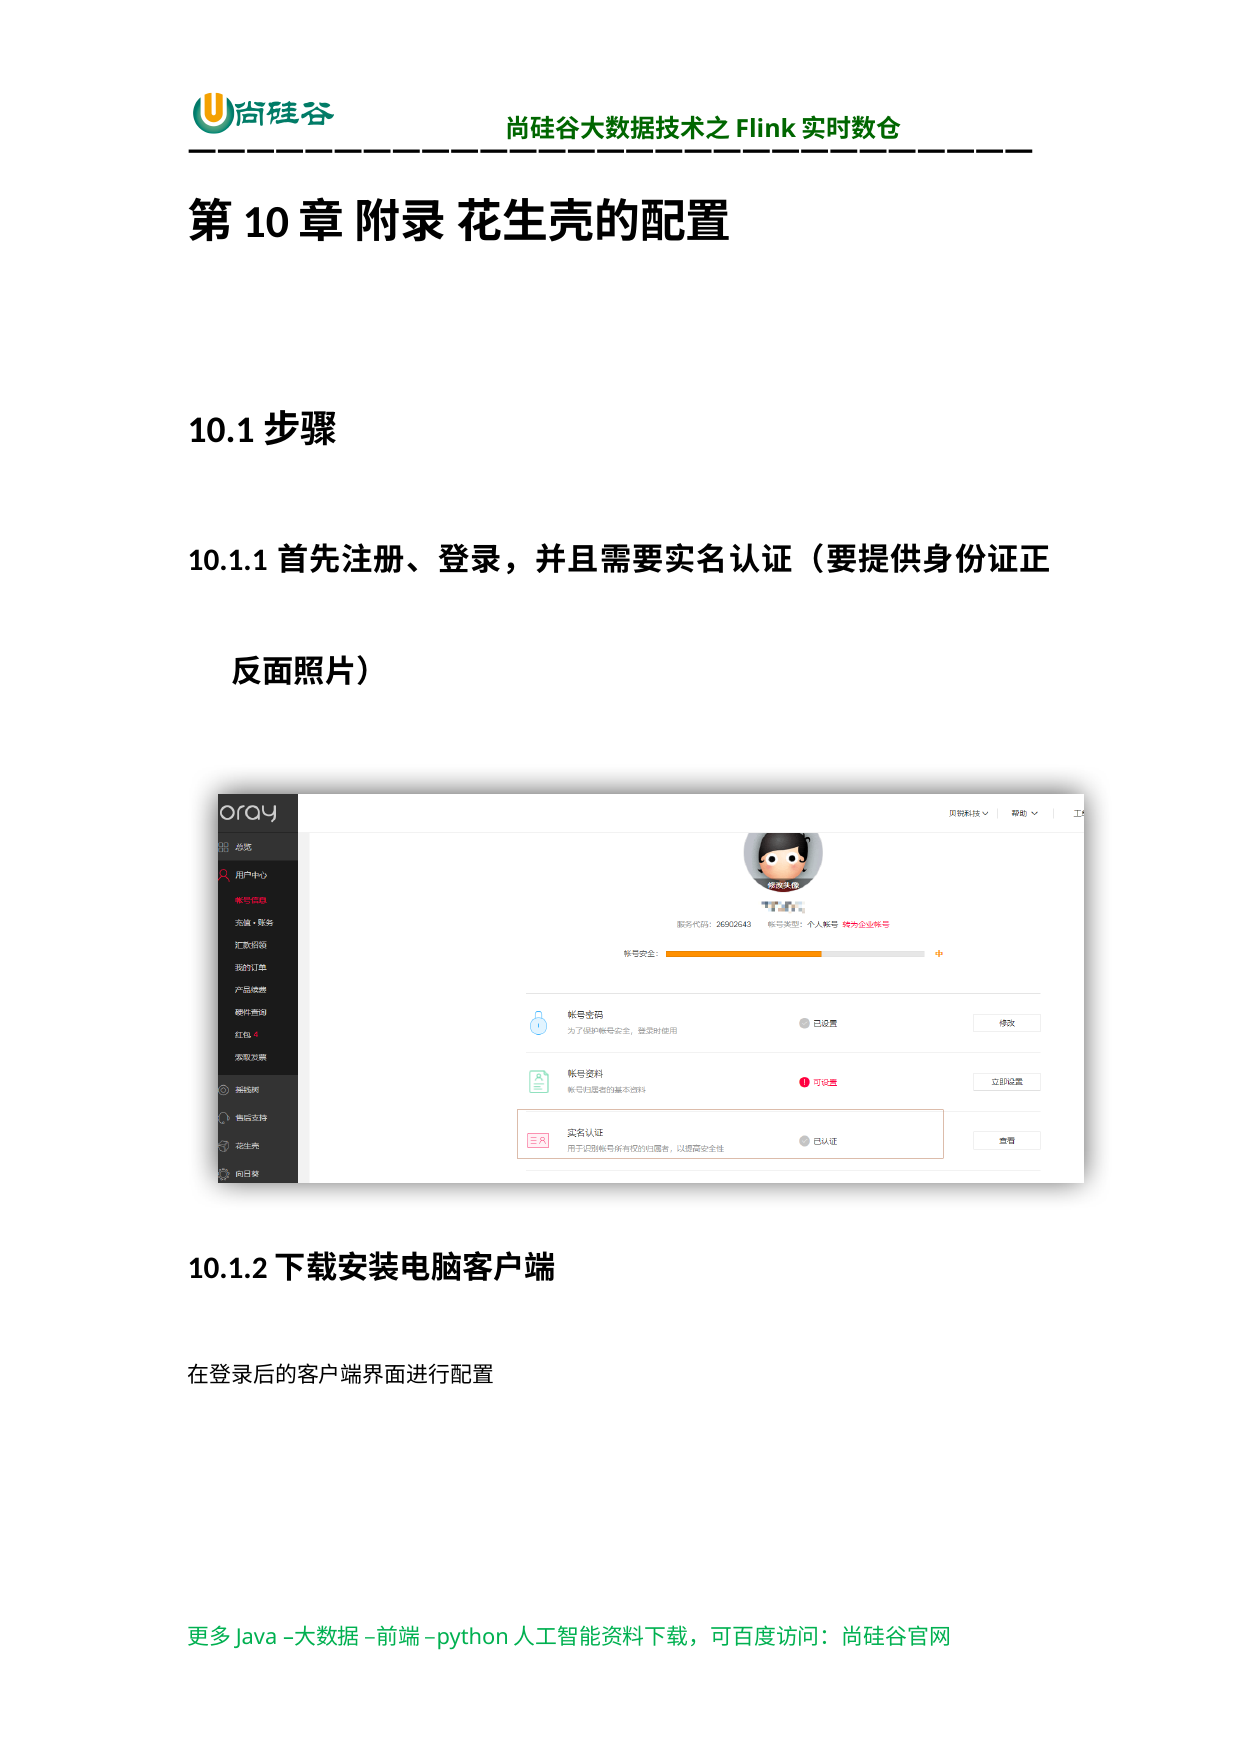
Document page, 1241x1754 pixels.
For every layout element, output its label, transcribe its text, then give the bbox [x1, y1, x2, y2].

picture [218, 794, 1084, 1183]
subtitle 第10章 附录 花生壳的配置 [187, 169, 1053, 266]
subtitle 10.1.2 下载安装电脑客户端 [187, 1232, 1053, 1297]
picture [187, 88, 338, 138]
subtitle 10.1.1 首先注册、登录，并且需要实名认证（要提供身份证正反面照片） [187, 524, 1053, 701]
subtitle 10.1 步骤 [187, 393, 1053, 458]
text 在登录后的客户端界面进行配置 [187, 1357, 1053, 1389]
